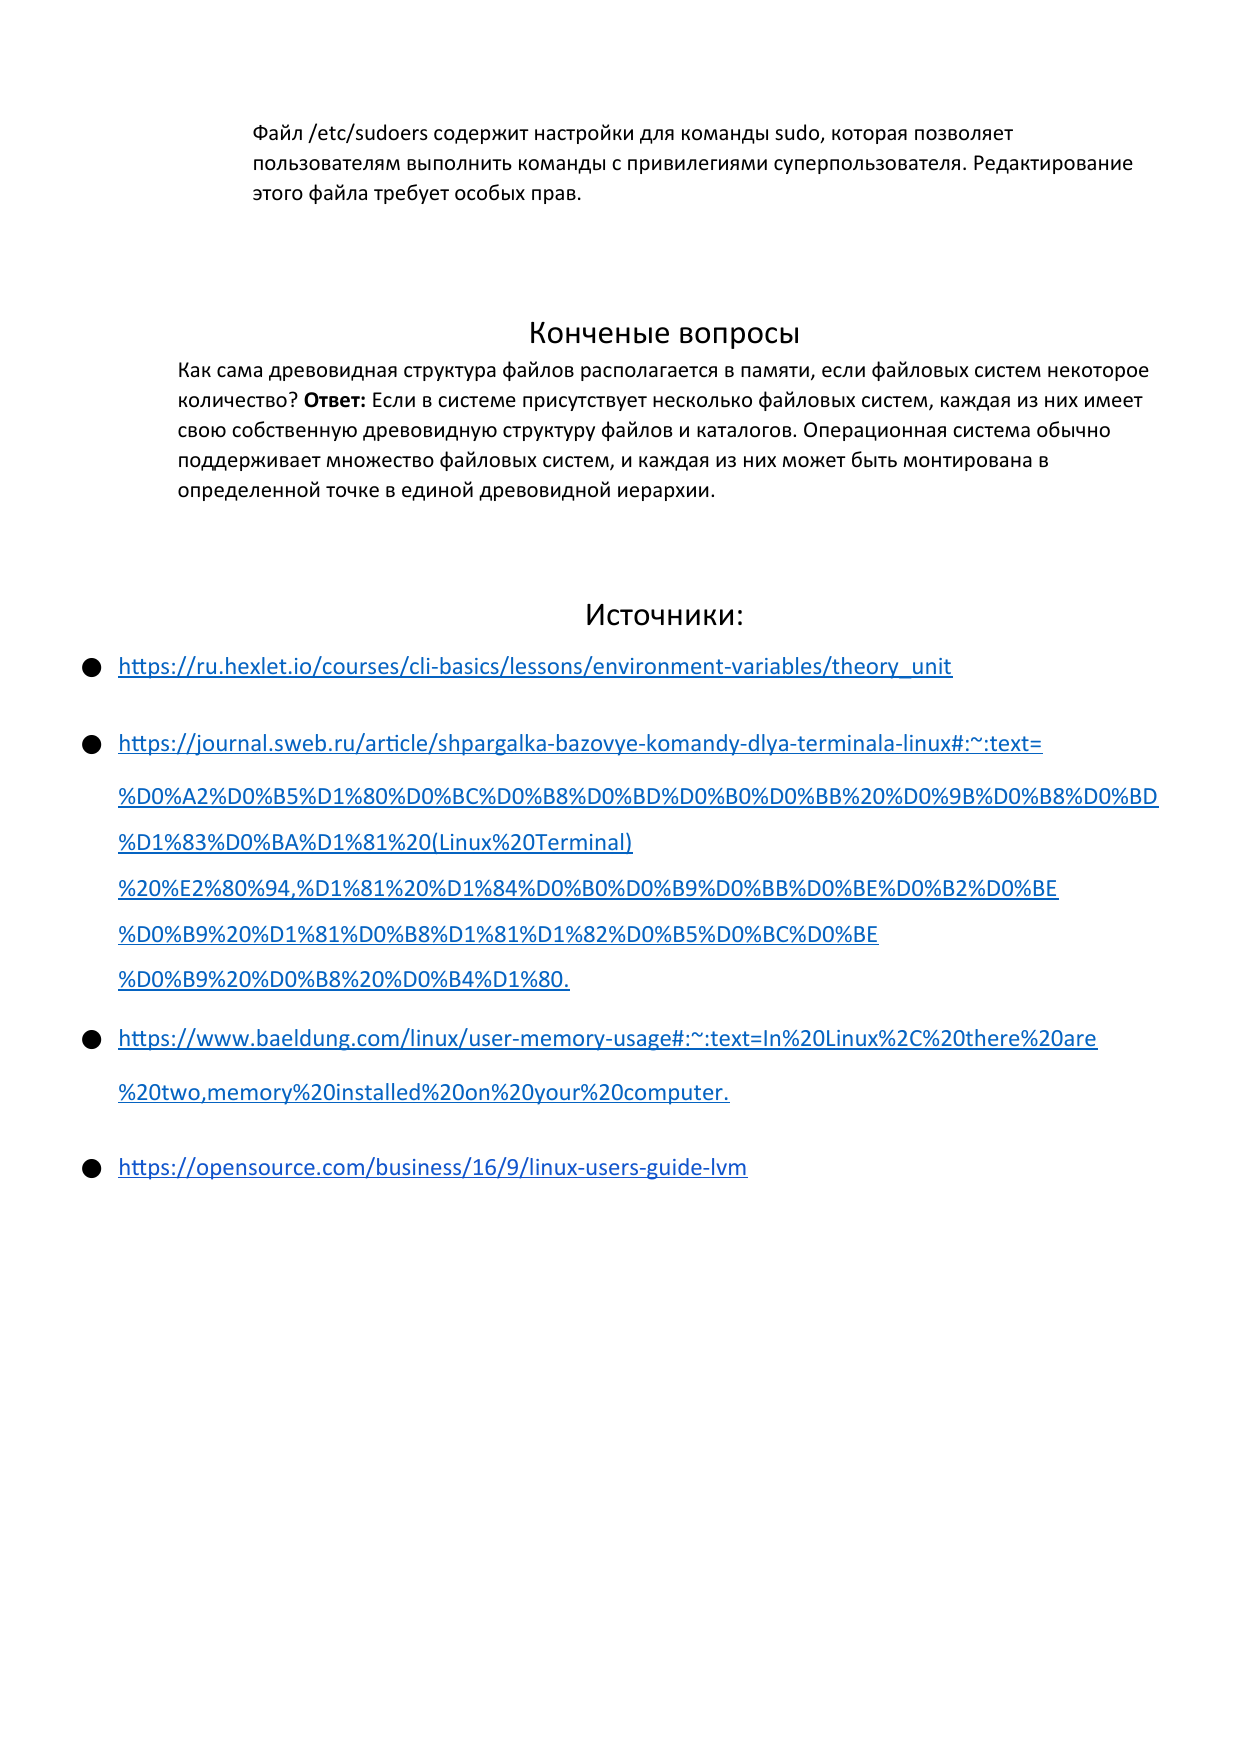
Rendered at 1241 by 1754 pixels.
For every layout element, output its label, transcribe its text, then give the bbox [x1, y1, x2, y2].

list https://opensource.com/business/16/9/linux-users-guide-lvm [81, 1138, 1167, 1189]
list https://www.baeldung.com/linux/user-memory-usage#:~:text=In%20Linux%2C%20there%20are%20two,memory%20installed%20on%20your%20computer. [81, 1009, 1167, 1106]
list https://ru.hexlet.io/courses/cli-basics/lessons/environment-variables/theory_unit [81, 637, 1167, 688]
list https://journal.sweb.ru/article/shpargalka-bazovye-komandy-dlya-terminala-linux#:~:text=%D0%A2%D0%B5%D1%80%D0%BC%D0%B8%D0%BD%D0%B0%D0%BB%20%D0%9B%D0%B8%D0%BD%D1%83%D0%BA%D1%81%20(Linux%20Terminal)%20%E2%80%94,%D1%81%20%D1%84%D0%B0%D0%B9%D0%BB%D0%BE%D0%B2%D0%BE%D0%B9%20%D1%81%D0%B8%D1%81%D1%82%D0%B5%D0%BC%D0%BE%D0%B9%20%D0%B8%20%D0%B4%D1%80. [81, 714, 1167, 994]
subtitle Источники: [177, 593, 1152, 634]
text Файл /etc/sudoers содержит настройки для команды sudo, которая позволяет пользователям выполнить команды с привилегиями суперпользователя. Редактирование этого файла требует особых прав. [252, 118, 1152, 207]
subtitle Конченые вопросы [177, 311, 1152, 352]
text Как сама древовидная структура файлов располагается в памяти, если файловых систем некоторое количество? Ответ: Если в системе присутствует несколько файловых систем, каждая из них имеет свою собственную древовидную структуру файлов и каталогов. Операционная система обычно поддерживает множество файловых систем, и каждая из них может быть монтирована в определенной точке в единой древовидной иерархии. [177, 355, 1152, 504]
